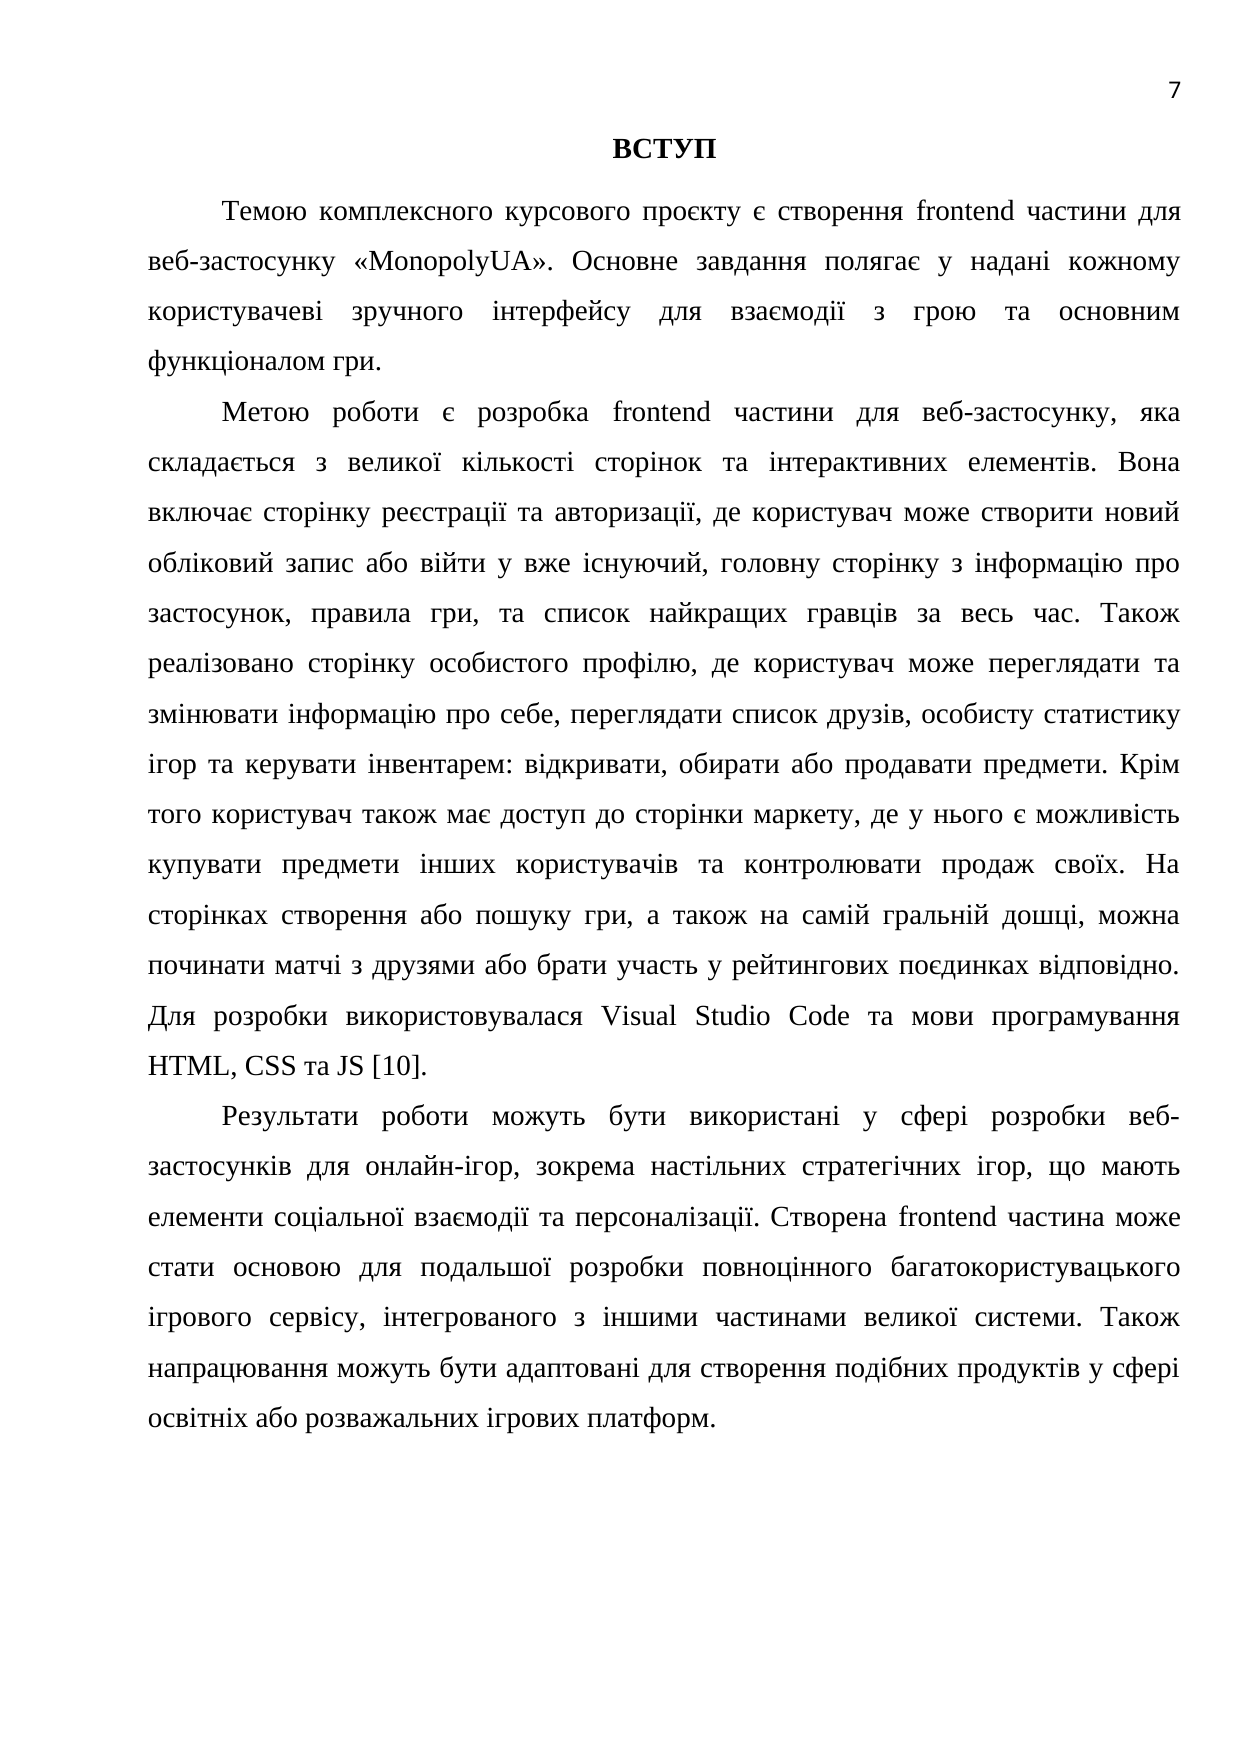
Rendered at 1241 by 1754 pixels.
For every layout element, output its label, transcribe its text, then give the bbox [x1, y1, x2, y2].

text Темою комплексного курсового проєкту є створення frontend частини для веб-застосунку «MonopolyUA». Основне завдання полягає у надані кожному користувачеві зручного інтерфейсу для взаємодії з грою та основним функціоналом гри. [148, 193, 1181, 377]
subtitle ВСТУП [148, 131, 1181, 165]
text Метою роботи є розробка frontend частини для веб-застосунку, яка складається з великої кількості сторінок та інтерактивних елементів. Вона включає сторінку реєстрації та авторизації, де користувач може створити новий обліковий запис або війти у вже існуючий, головну сторінку з інформацію про застосунок, правила гри, та список найкращих гравців за весь час. Також реалізовано сторінку особистого профілю, де користувач може переглядати та змінювати інформацію про себе, переглядати список друзів, особисту статистику ігор та керувати інвентарем: відкривати, обирати або продавати предмети. Крім того користувач також має доступ до сторінки маркету, де у нього є можливість купувати предмети інших користувачів та контролювати продаж своїх. На сторінках створення або пошуку гри, а також на самій гральній дошці, можна починати матчі з друзями або брати участь у рейтингових поєдинках відповідно. Для розробки використовувалася Visual Studio Code та мови програмування HTML, CSS та JS [10]. [148, 394, 1181, 1081]
text Результати роботи можуть бути використані у сфері розробки веб-застосунків для онлайн-ігор, зокрема настільних стратегічних ігор, що мають елементи соціальної взаємодії та персоналізації. Створена frontend частина може стати основою для подальшої розробки повноцінного багатокористувацького ігрового сервісу, інтегрованого з іншими частинами великої системи. Також напрацювання можуть бути адаптовані для створення подібних продуктів у сфері освітніх або розважальних ігрових платформ. [148, 1098, 1181, 1434]
